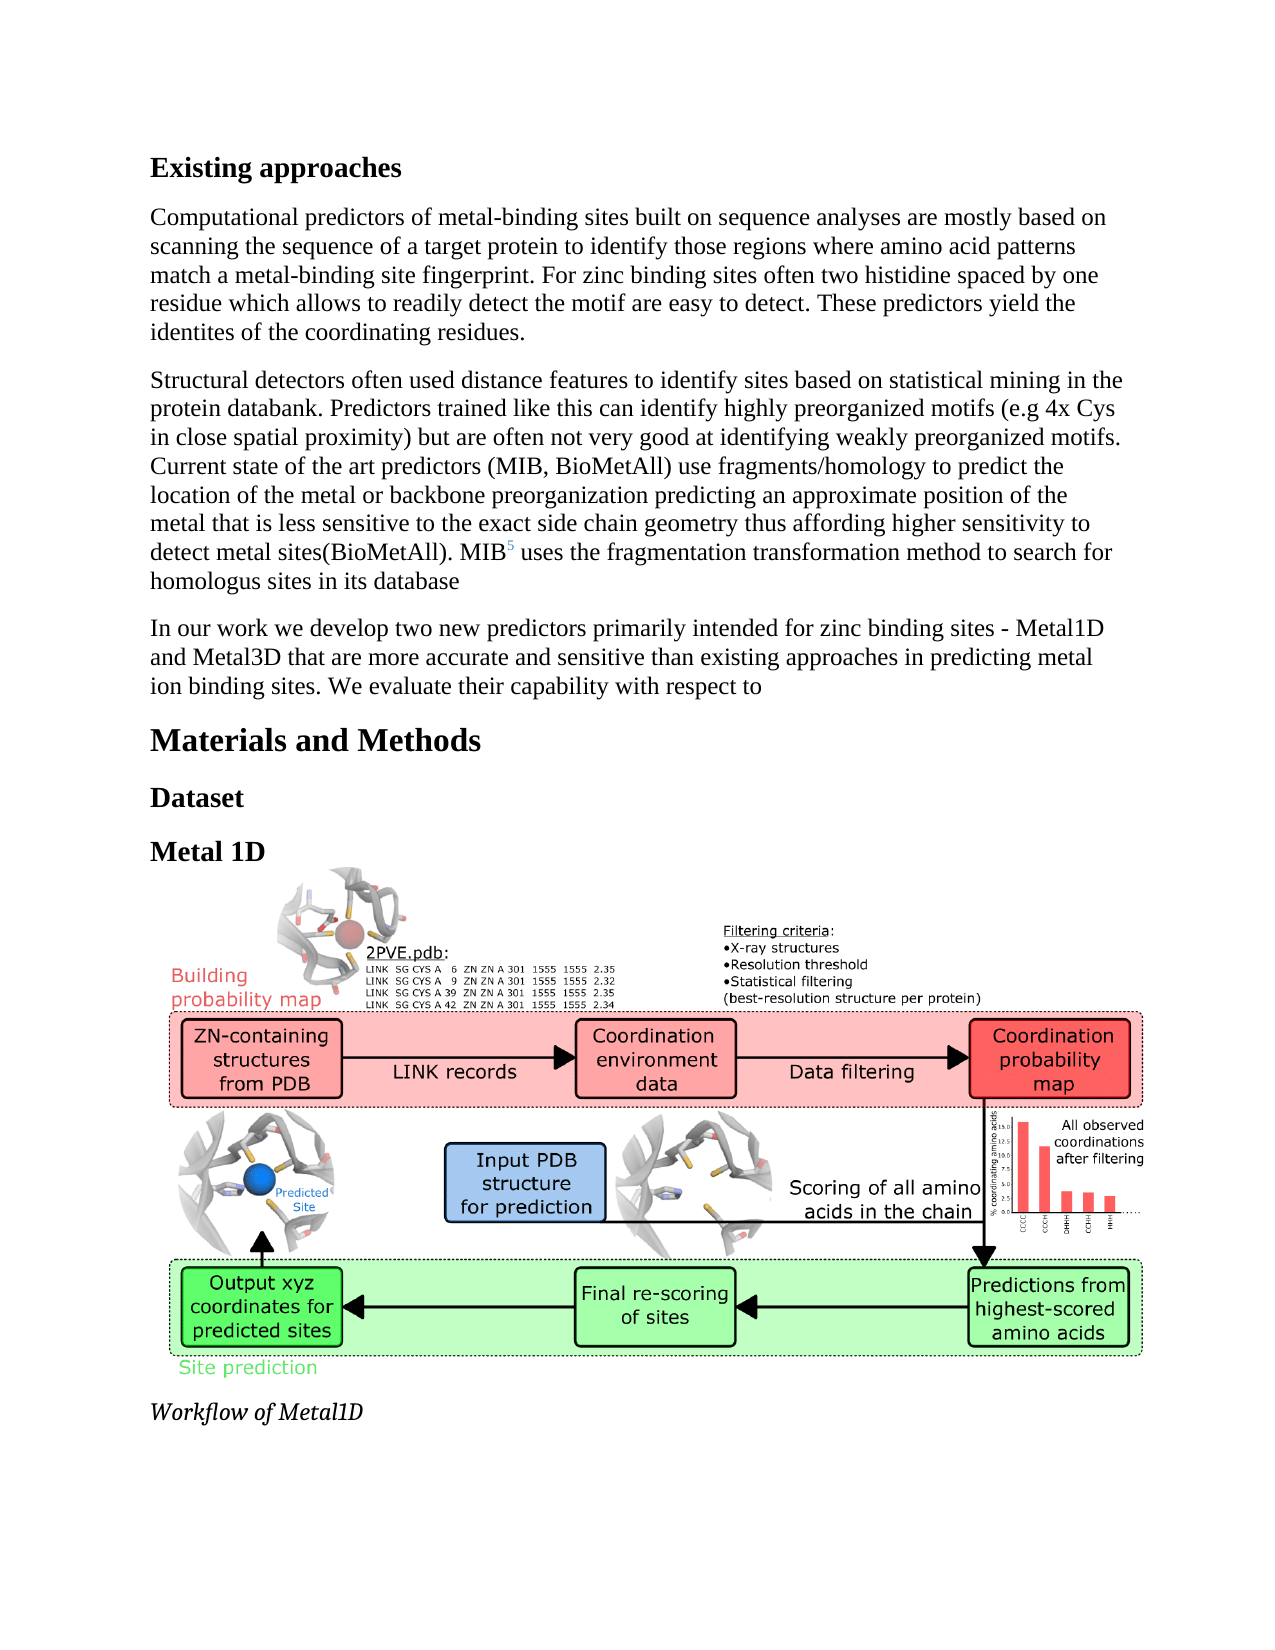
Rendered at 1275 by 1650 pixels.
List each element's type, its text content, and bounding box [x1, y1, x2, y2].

text In our work we develop two new predictors primarily intended for zinc binding sites - Metal1D and Metal3D that are more accurate and sensitive than existing approaches in predicting metal ion binding sites. We evaluate their capability with respect to [150, 613, 1125, 700]
subtitle Materials and Methods [150, 721, 1125, 759]
subtitle Existing approaches [150, 150, 1125, 183]
text Computational predictors of metal-binding sites built on sequence analyses are mostly based on scanning the sequence of a target protein to identify those regions where amino acid patterns match a metal-binding site fingerprint. For zinc binding sites often two histidine spaced by one residue which allows to readily detect the motif are easy to detect. These predictors yield the identites of the coordinating residues. [150, 202, 1125, 346]
picture [168, 867, 1144, 1378]
subtitle Metal 1D [150, 834, 1125, 868]
text Workflow of Metal1D [150, 1398, 1125, 1427]
subtitle Dataset [150, 780, 1125, 813]
text Structural detectors often used distance features to identify sites based on statistical mining in the protein databank. Predictors trained like this can identify highly preorganized motifs (e.g 4x Cys in close spatial proximity) but are often not very good at identifying weakly preorganized motifs. Current state of the art predictors (MIB, BioMetAll) use fragments/homology to predict the location of the metal or backbone preorganization predicting an approximate position of the metal that is less sensitive to the exact side chain geometry thus affording higher sensitivity to detect metal sites(BioMetAll). MIB5 uses the fragmentation transformation method to search for homologus sites in its database [150, 365, 1125, 595]
